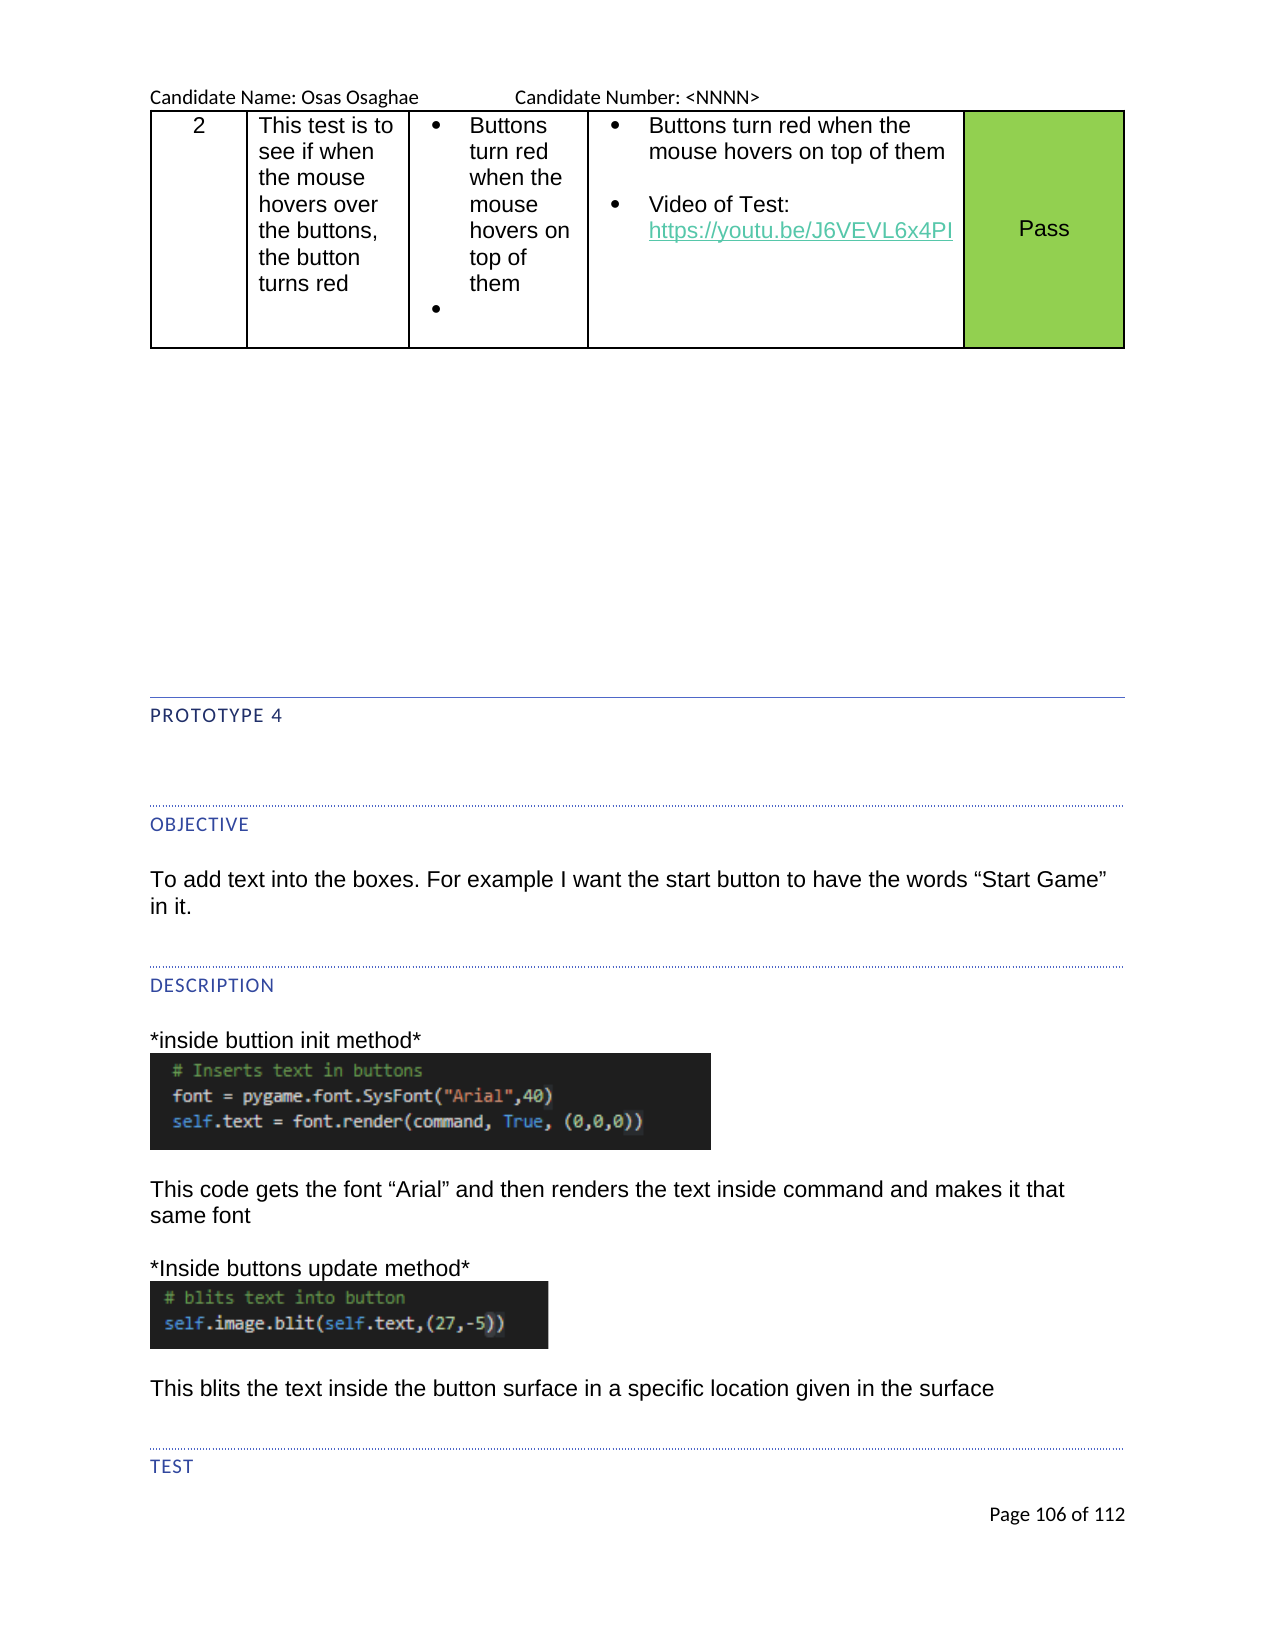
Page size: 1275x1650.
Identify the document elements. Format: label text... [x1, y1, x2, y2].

table_cell 2 [152, 112, 246, 347]
text To add text into the boxes. For example I want the start button to have the words “Start Game” in it. [150, 866, 1125, 919]
text This code gets the font “Arial” and then renders the text inside command and makes it that same font [150, 1176, 1125, 1228]
table_cell This test is to see if when the mouse hovers over the buttons, the button turns red [248, 112, 408, 347]
text *inside buttion init method* [150, 1027, 1125, 1054]
table_cell Buttons turn red when the mouse hovers on top of them Video of Test: https://youtu.be/J6VEVL6x4PI [589, 112, 963, 347]
subtitle Test [150, 1448, 1125, 1479]
subtitle Description [150, 966, 1125, 997]
text This blits the text inside the button surface in a specific location given in the surface [150, 1374, 1125, 1401]
picture [150, 1053, 711, 1150]
subtitle Objective [150, 805, 1125, 836]
picture [150, 1281, 549, 1349]
table_cell Pass [965, 112, 1123, 347]
table_cell Buttons turn red when the mouse hovers on top of them [410, 112, 587, 347]
subtitle Prototype 4 [150, 698, 1125, 728]
text *Inside buttons update method* [150, 1254, 1125, 1281]
